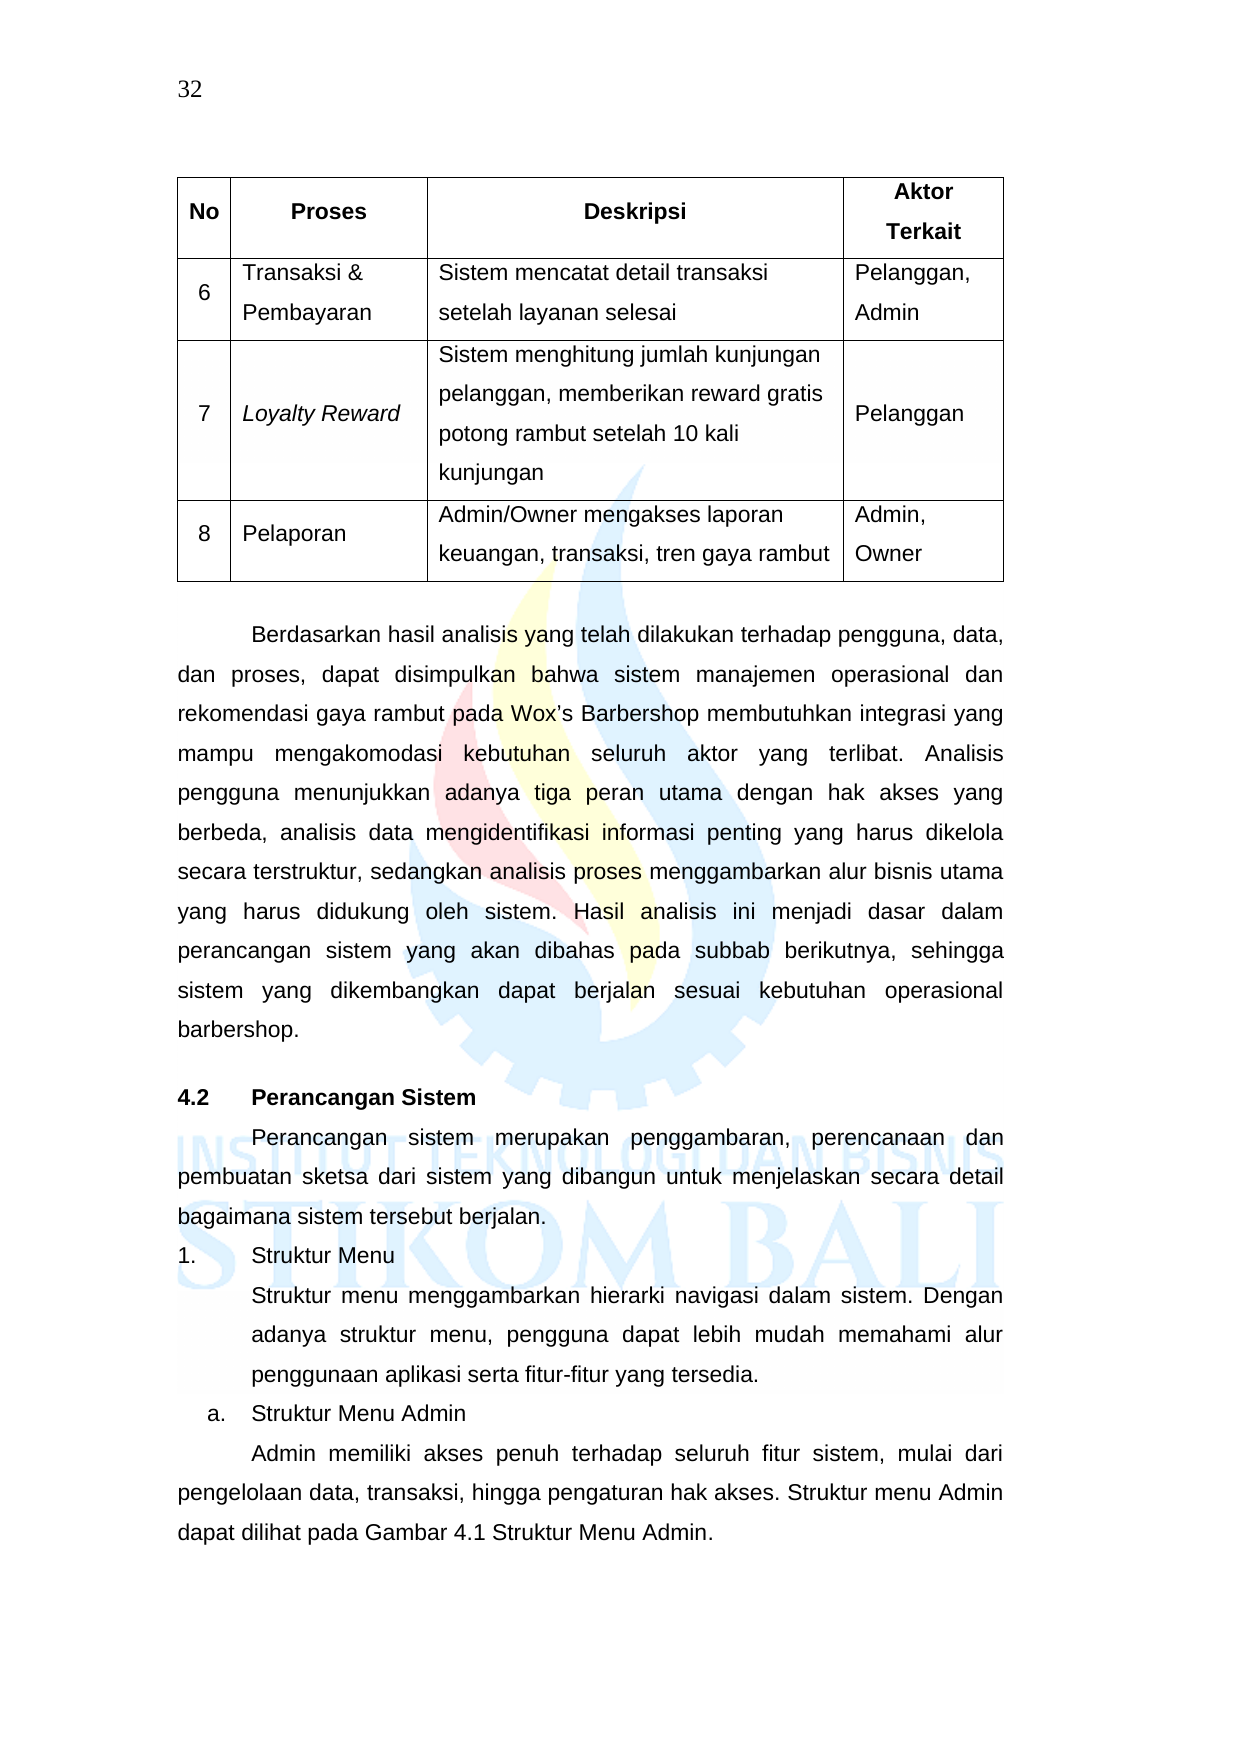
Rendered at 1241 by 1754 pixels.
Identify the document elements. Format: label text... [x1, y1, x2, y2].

list Struktur Menu [177, 1242, 1004, 1268]
table_cell Sistem mencatat detail transaksi setelah layanan selesai [428, 259, 843, 339]
table_cell Loyalty Reward [231, 341, 427, 499]
table_cell 6 [178, 259, 230, 339]
table_cell Pelanggan [844, 341, 1003, 499]
text Berdasarkan hasil analisis yang telah dilakukan terhadap pengguna, data, dan proses, dapat disimpulkan bahwa sistem manajemen operasional dan rekomendasi gaya rambut pada Wox’s Barbershop membutuhkan integrasi yang mampu mengakomodasi kebutuhan seluruh aktor yang terlibat. Analisis pengguna menunjukkan adanya tiga peran utama dengan hak akses yang berbeda, analisis data mengidentifikasi informasi penting yang harus dikelola secara terstruktur, sedangkan analisis proses menggambarkan alur bisnis utama yang harus didukung oleh sistem. Hasil analisis ini menjadi dasar dalam perancangan sistem yang akan dibahas pada subbab berikutnya, sehingga sistem yang dikembangkan dapat berjalan sesuai kebutuhan operasional barbershop. [177, 621, 1004, 1042]
table_cell Transaksi & Pembayaran [231, 259, 427, 339]
table_header Proses [231, 178, 427, 258]
text Admin memiliki akses penuh terhadap seluruh fitur sistem, mulai dari pengelolaan data, transaksi, hingga pengaturan hak akses. Struktur menu Admin dapat dilihat pada Gambar 4.1 Struktur Menu Admin. [177, 1439, 1004, 1545]
list Struktur menu menggambarkan hierarki navigasi dalam sistem. Dengan adanya struktur menu, pengguna dapat lebih mudah memahami alur penggunaan aplikasi serta fitur-fitur yang tersedia. [251, 1282, 1004, 1387]
list Struktur Menu Admin [207, 1400, 1004, 1426]
table_cell Pelaporan [231, 501, 427, 581]
table_header Deskripsi [428, 178, 843, 258]
table_cell Sistem menghitung jumlah kunjungan pelanggan, memberikan reward gratis potong rambut setelah 10 kali kunjungan [428, 341, 843, 499]
table_header Aktor Terkait [844, 178, 1003, 258]
table_cell 8 [178, 501, 230, 581]
subtitle Perancangan Sistem [177, 1084, 1004, 1111]
table_cell 7 [178, 341, 230, 499]
text Perancangan sistem merupakan penggambaran, perencanaan dan pembuatan sketsa dari sistem yang dibangun untuk menjelaskan secara detail bagaimana sistem tersebut berjalan. [177, 1124, 1004, 1229]
table_header No [178, 178, 230, 258]
table_cell Pelanggan, Admin [844, 259, 1003, 339]
table_cell Admin, Owner [844, 501, 1003, 581]
table_cell Admin/Owner mengakses laporan keuangan, transaksi, tren gaya rambut [428, 501, 843, 581]
